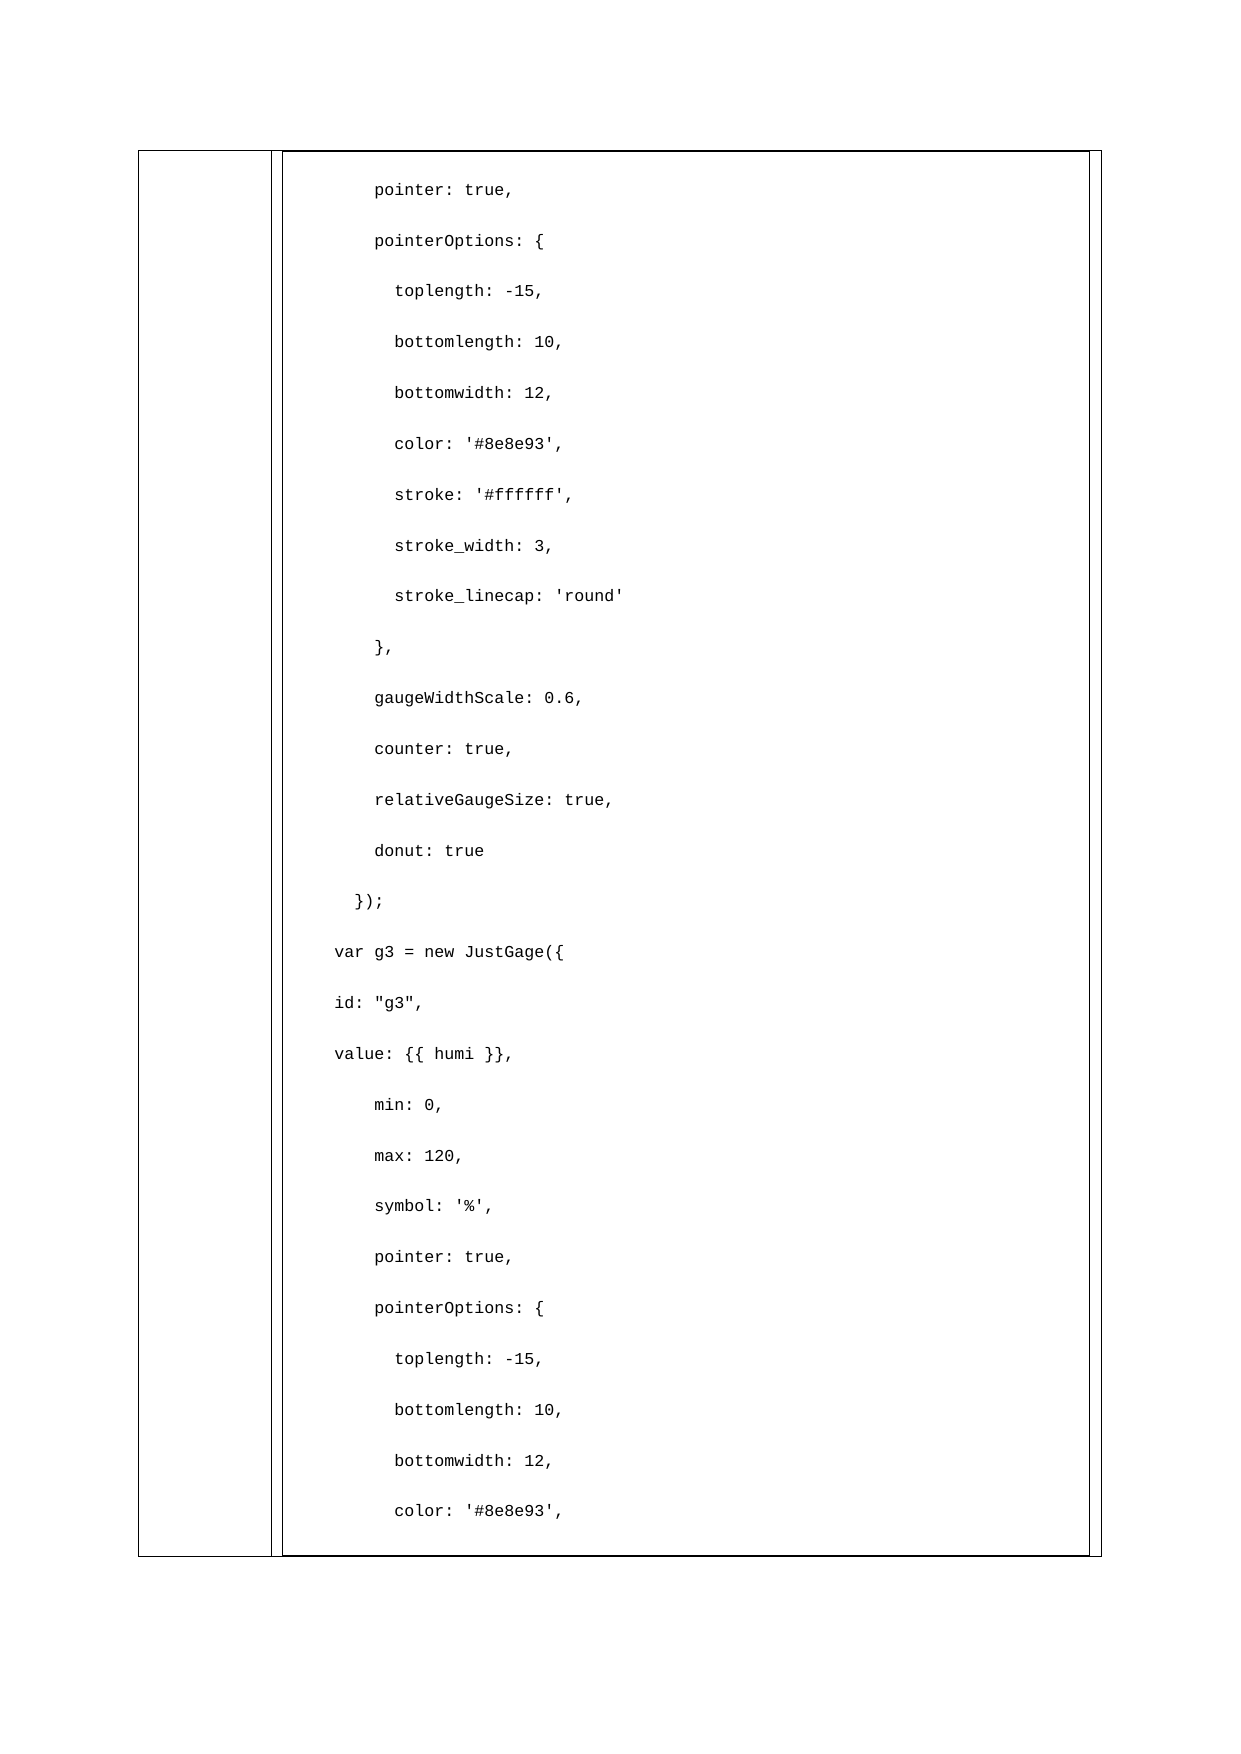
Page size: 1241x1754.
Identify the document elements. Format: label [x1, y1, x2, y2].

table_cell [139, 151, 271, 1556]
table_cell [1090, 151, 1101, 1556]
table_cell [272, 151, 282, 1556]
table_cell [283, 152, 1089, 1555]
